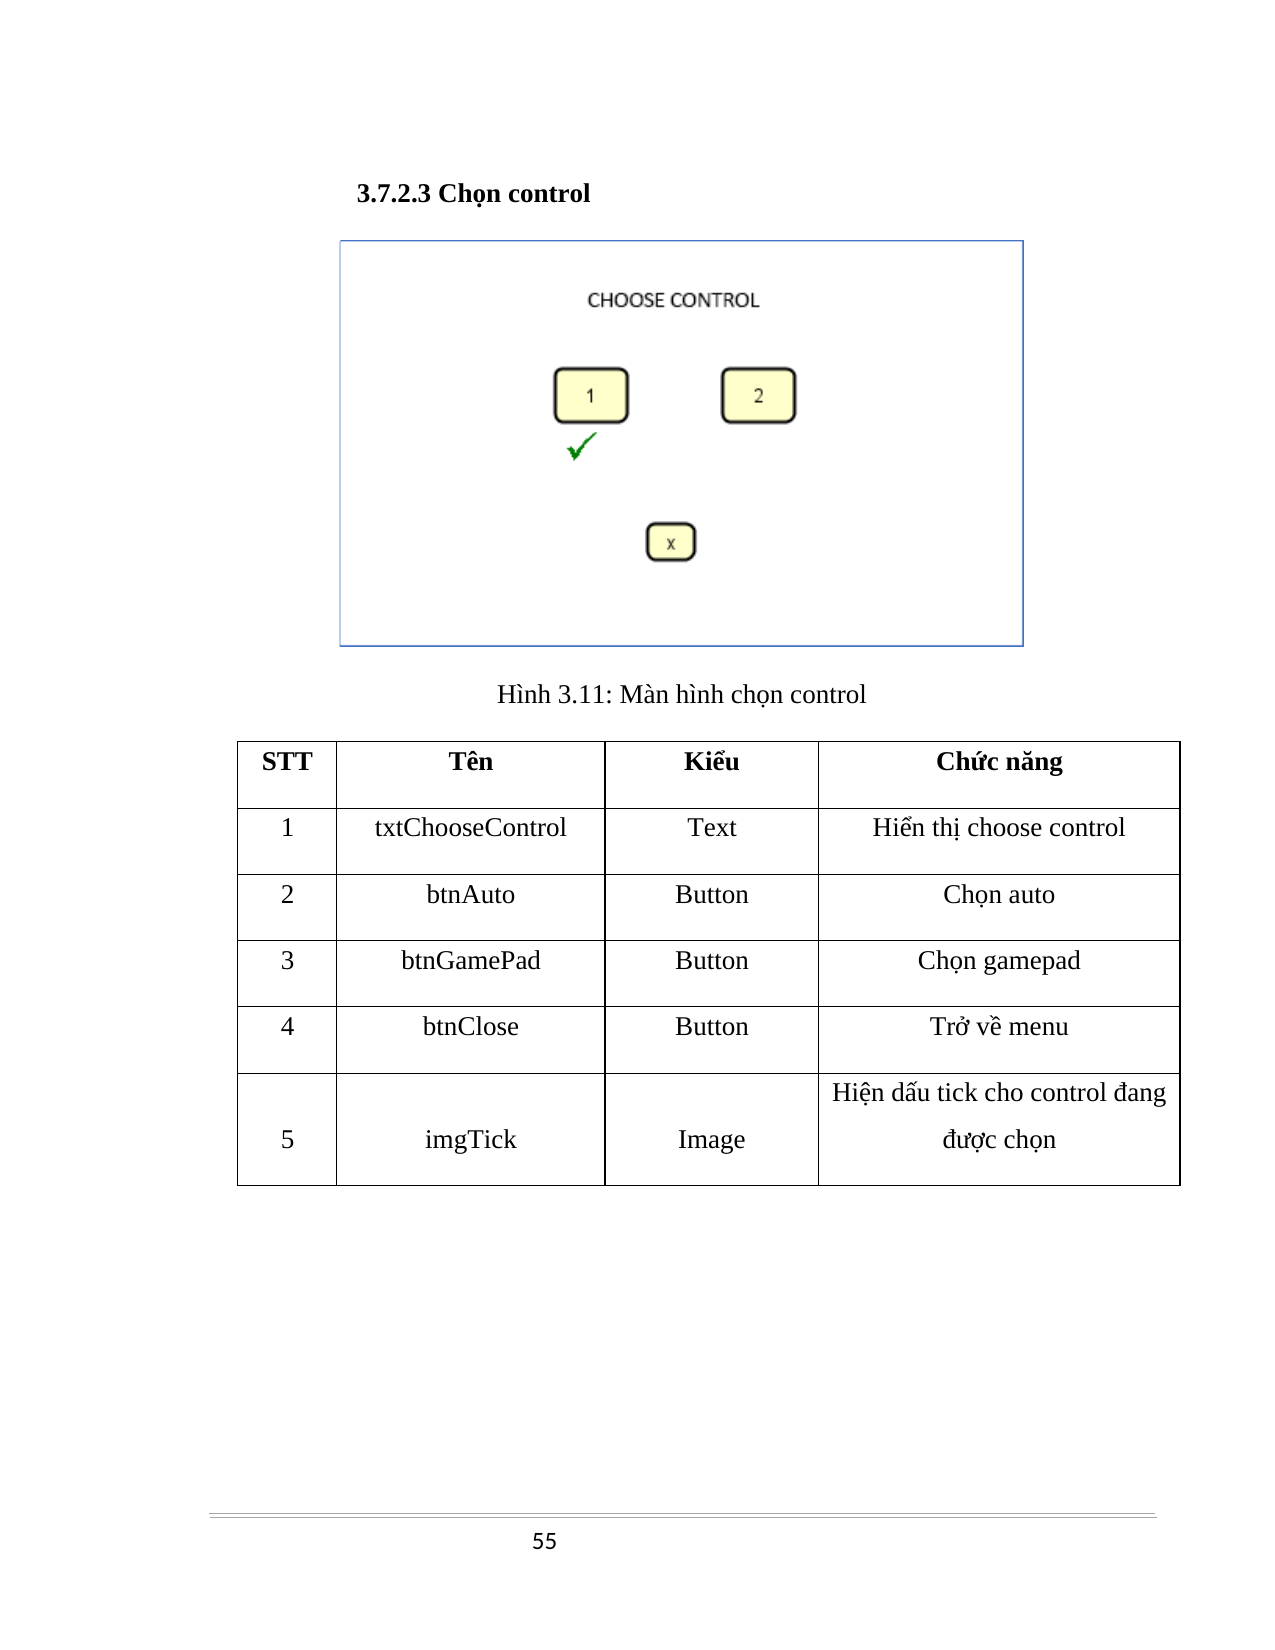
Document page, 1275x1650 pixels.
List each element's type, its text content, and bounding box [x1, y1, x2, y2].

table_header Kiểu [606, 742, 818, 807]
table_header STT [238, 742, 336, 807]
table_cell Text [606, 809, 818, 874]
table_cell Trở về menu [819, 1007, 1179, 1072]
table_cell 4 [238, 1007, 336, 1072]
table_cell Hiển thị choose control [819, 809, 1179, 874]
table_cell 1 [238, 809, 336, 874]
table_cell Image [606, 1074, 818, 1185]
table_cell btnGamePad [337, 941, 604, 1006]
table_cell Hiện dấu tick cho control đang được chọn [819, 1074, 1179, 1185]
table_cell txtChooseControl [337, 809, 604, 874]
table_cell btnAuto [337, 875, 604, 940]
table_cell 2 [238, 875, 336, 940]
table_cell Button [606, 1007, 818, 1072]
table_cell 3 [238, 941, 336, 1006]
table_cell Button [606, 941, 818, 1006]
table_cell 5 [238, 1074, 336, 1185]
table_header Tên [337, 742, 604, 807]
table_cell Chọn auto [819, 875, 1179, 940]
table_cell imgTick [337, 1074, 604, 1185]
picture [339, 240, 1024, 647]
text 3.7.2.3 Chọn control [282, 177, 1157, 208]
text Hình 3.11: Màn hình chọn control [207, 678, 1157, 709]
table_cell Button [606, 875, 818, 940]
table_cell Chọn gamepad [819, 941, 1179, 1006]
table_cell btnClose [337, 1007, 604, 1072]
table_header Chức năng [819, 742, 1179, 807]
